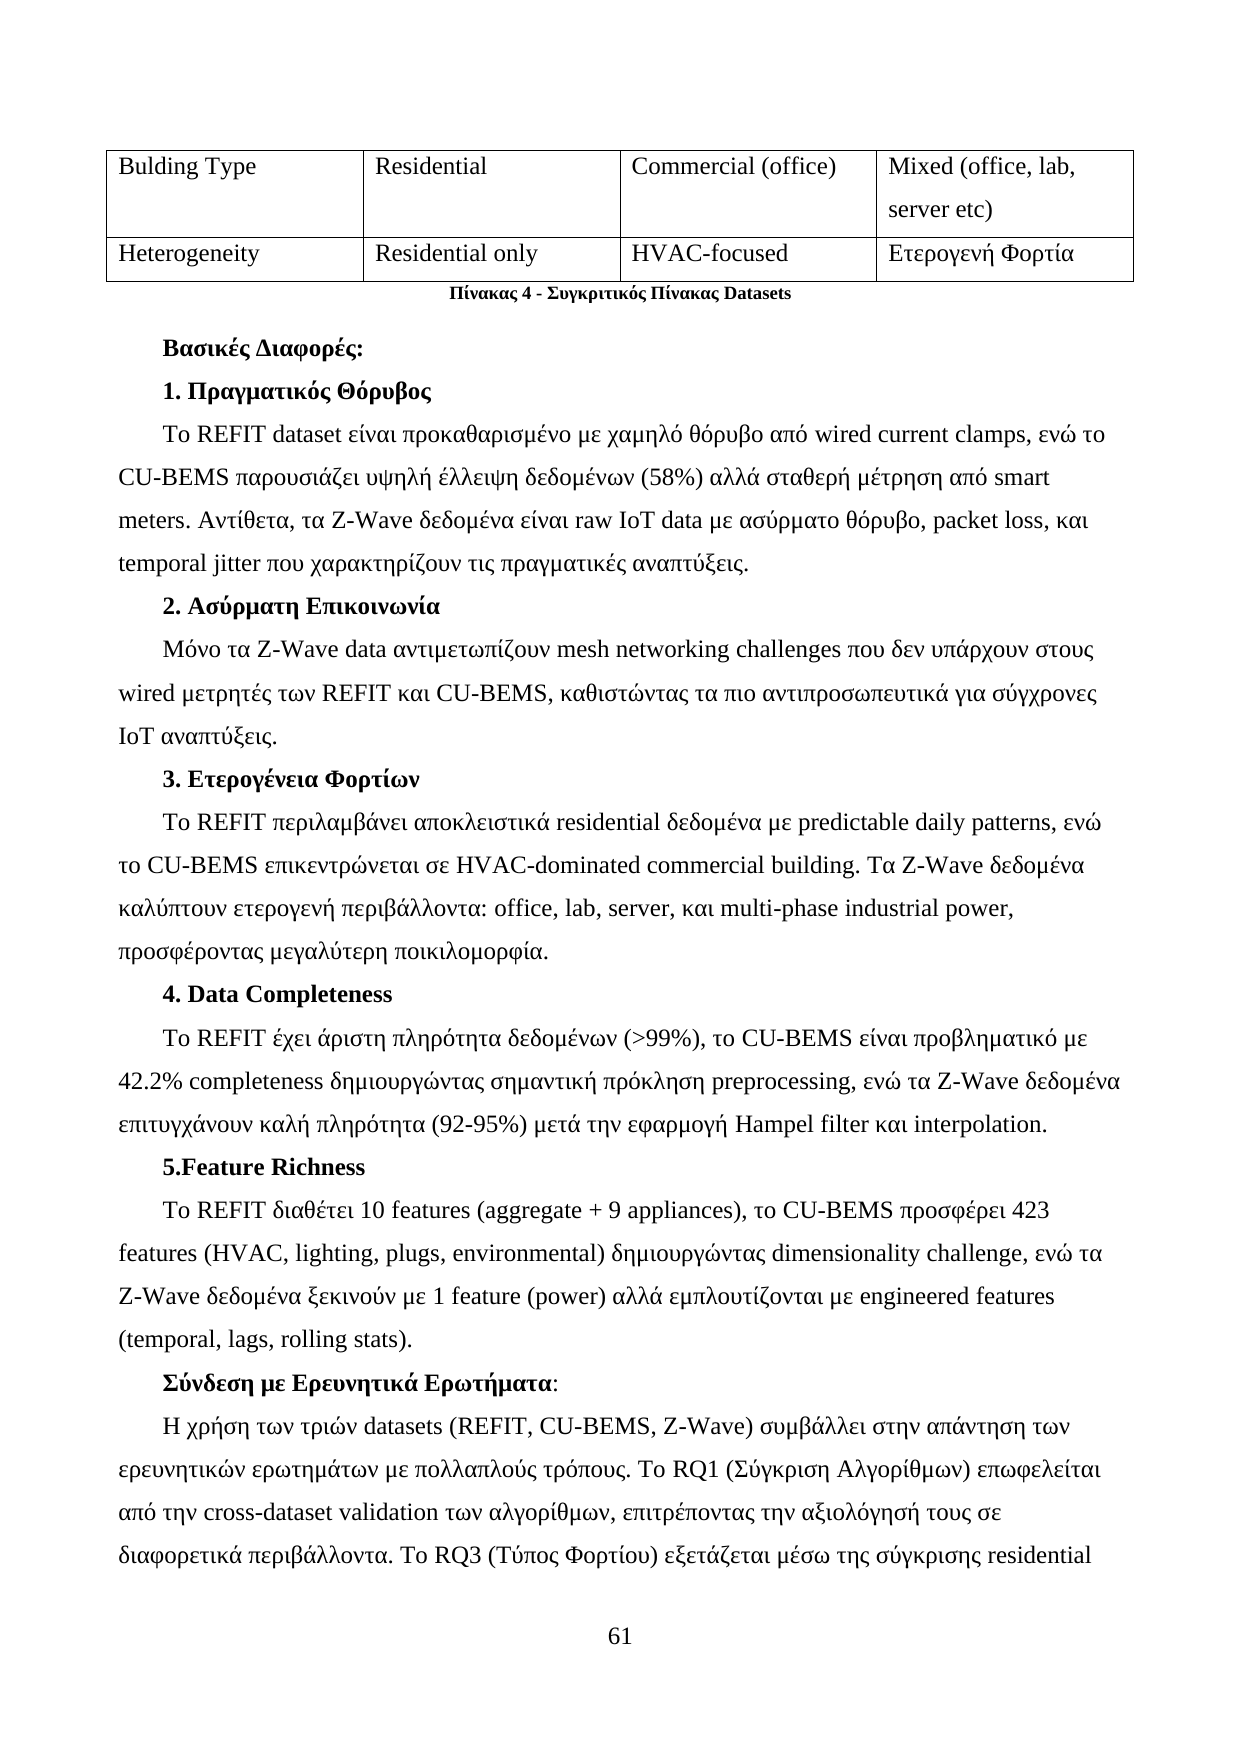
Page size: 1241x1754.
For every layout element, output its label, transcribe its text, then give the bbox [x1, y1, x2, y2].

text Πίνακας 4 - Συγκριτικός Πίνακας Datasets [118, 282, 1122, 304]
text Σύνδεση με Ερευνητικά Ερωτήματα: [118, 1368, 1122, 1396]
text Το REFIT dataset είναι προκαθαρισμένο με χαμηλό θόρυβο από wired current clamps, ενώ το CU-BEMS παρουσιάζει υψηλή έλλειψη δεδομένων (58%) αλλά σταθερή μέτρηση από smart meters. Αντίθετα, τα Z-Wave δεδομένα είναι raw IoT data με ασύρματο θόρυβο, packet loss, και temporal jitter που χαρακτηρίζουν τις πραγματικές αναπτύξεις. [118, 419, 1122, 577]
table_cell HVAC-focused [621, 238, 876, 281]
text Βασικές Διαφορές: [118, 333, 1122, 361]
table_cell Ετερογενή Φορτία [877, 238, 1133, 281]
text 2. Ασύρματη Επικοινωνία [118, 591, 1122, 620]
text 4. Data Completeness [118, 979, 1122, 1008]
text Το REFIT διαθέτει 10 features (aggregate + 9 appliances), το CU-BEMS προσφέρει 423 features (HVAC, lighting, plugs, environmental) δημιουργώντας dimensionality challenge, ενώ τα Z-Wave δεδομένα ξεκινούν με 1 feature (power) αλλά εμπλουτίζονται με engineered features (temporal, lags, rolling stats). [118, 1195, 1122, 1353]
table_cell Residential [364, 151, 620, 237]
table_cell Commercial (office) [621, 151, 876, 237]
text 5.Feature Richness [118, 1152, 1122, 1181]
text Το REFIT περιλαμβάνει αποκλειστικά residential δεδομένα με predictable daily patterns, ενώ το CU-BEMS επικεντρώνεται σε HVAC-dominated commercial building. Τα Z-Wave δεδομένα καλύπτουν ετερογενή περιβάλλοντα: office, lab, server, και multi-phase industrial power, προσφέροντας μεγαλύτερη ποικιλομορφία. [118, 807, 1122, 965]
table_cell Residential only [364, 238, 620, 281]
text 3. Ετερογένεια Φορτίων [118, 764, 1122, 793]
table_cell Mixed (office, lab, server etc) [877, 151, 1133, 237]
text Το REFIT έχει άριστη πληρότητα δεδομένων (>99%), το CU-BEMS είναι προβληματικό με 42.2% completeness δημιουργώντας σημαντική πρόκληση preprocessing, ενώ τα Z-Wave δεδομένα επιτυγχάνουν καλή πληρότητα (92-95%) μετά την εφαρμογή Hampel filter και interpolation. [118, 1023, 1122, 1138]
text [118, 1411, 1122, 1569]
text 1. Πραγματικός Θόρυβος [118, 376, 1122, 404]
table_cell Bulding Type [107, 151, 363, 237]
text Μόνο τα Z-Wave data αντιμετωπίζουν mesh networking challenges που δεν υπάρχουν στους wired μετρητές των REFIT και CU-BEMS, καθιστώντας τα πιο αντιπροσωπευτικά για σύγχρονες IoT αναπτύξεις. [118, 634, 1122, 749]
table_cell Heterogeneity [107, 238, 363, 281]
